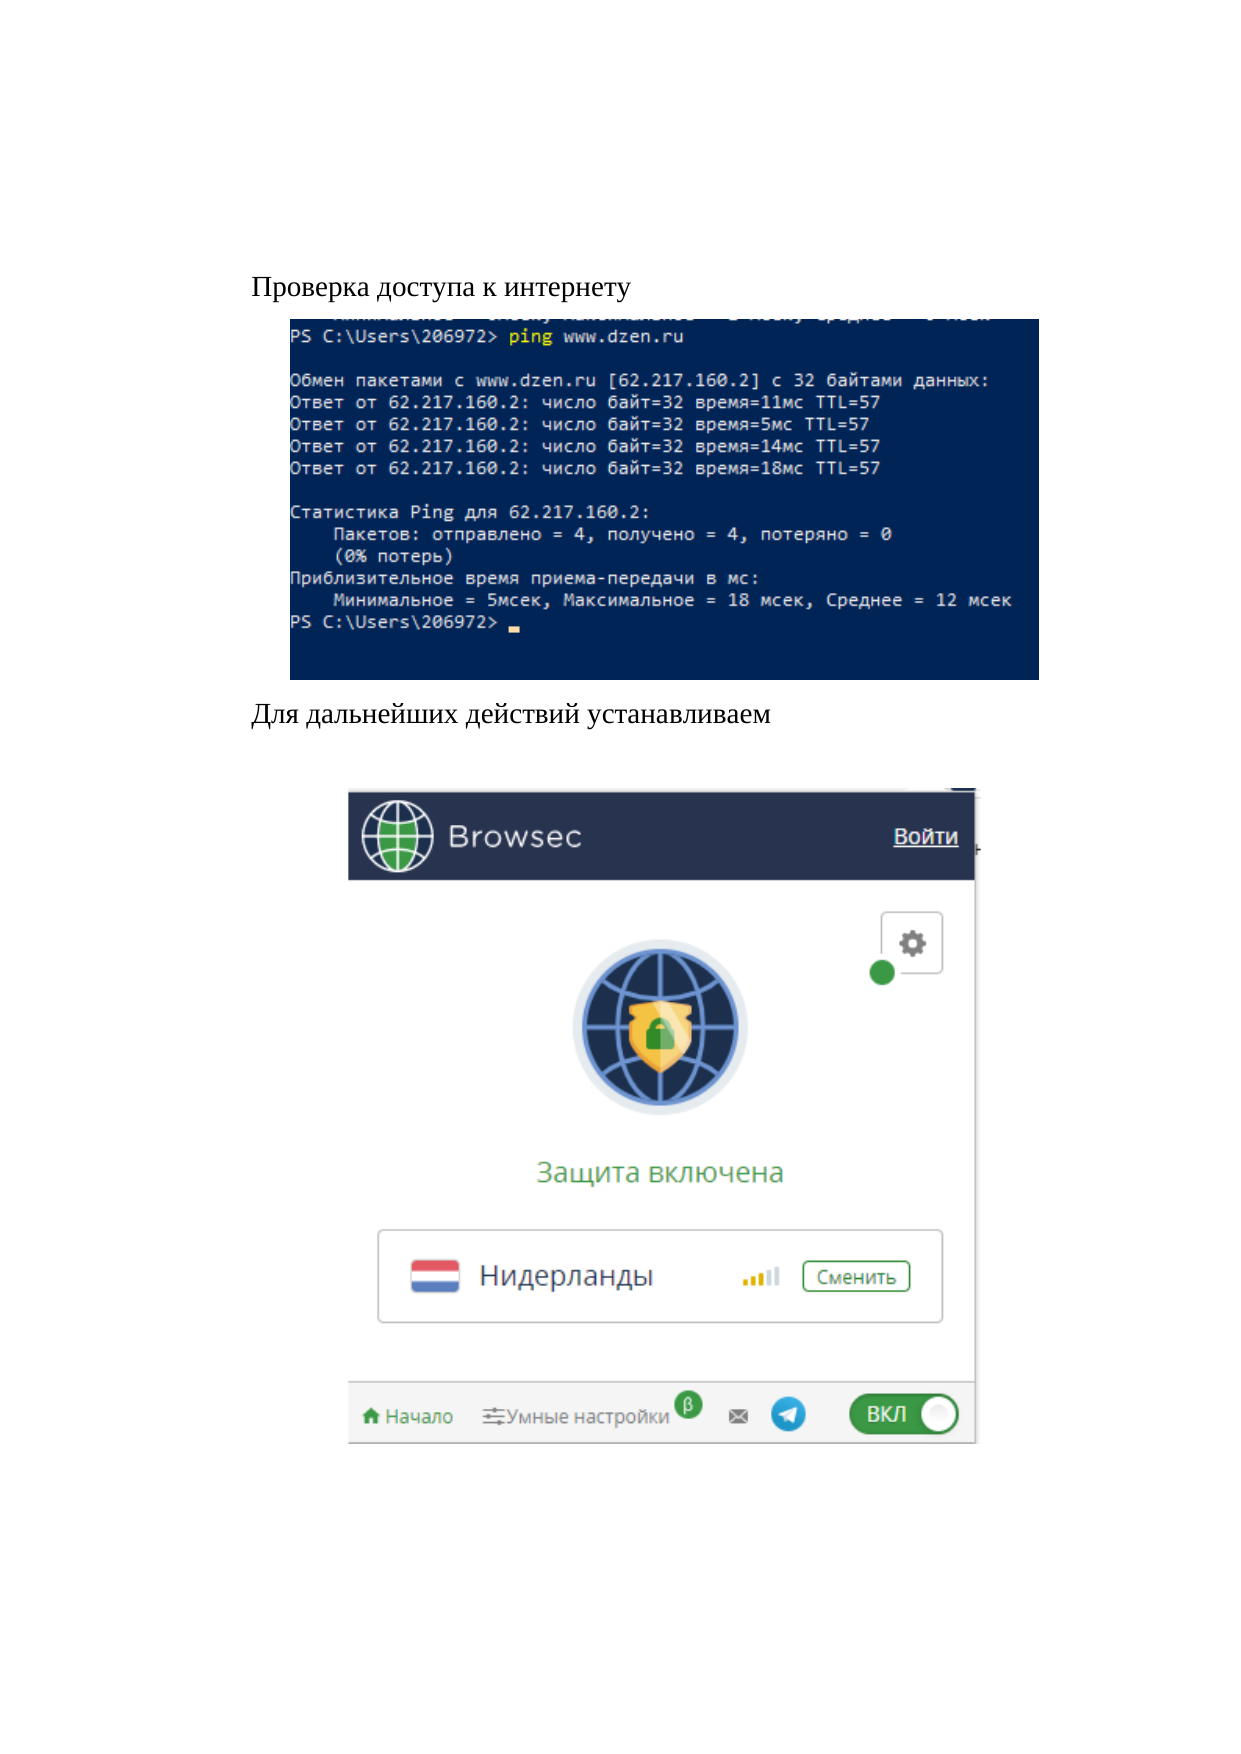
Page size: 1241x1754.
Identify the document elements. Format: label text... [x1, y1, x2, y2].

text Для дальнейших действий устанавливаем [177, 696, 1152, 730]
picture [290, 319, 1039, 680]
picture [348, 788, 981, 1444]
text Проверка доступа к интернету [177, 269, 1152, 303]
